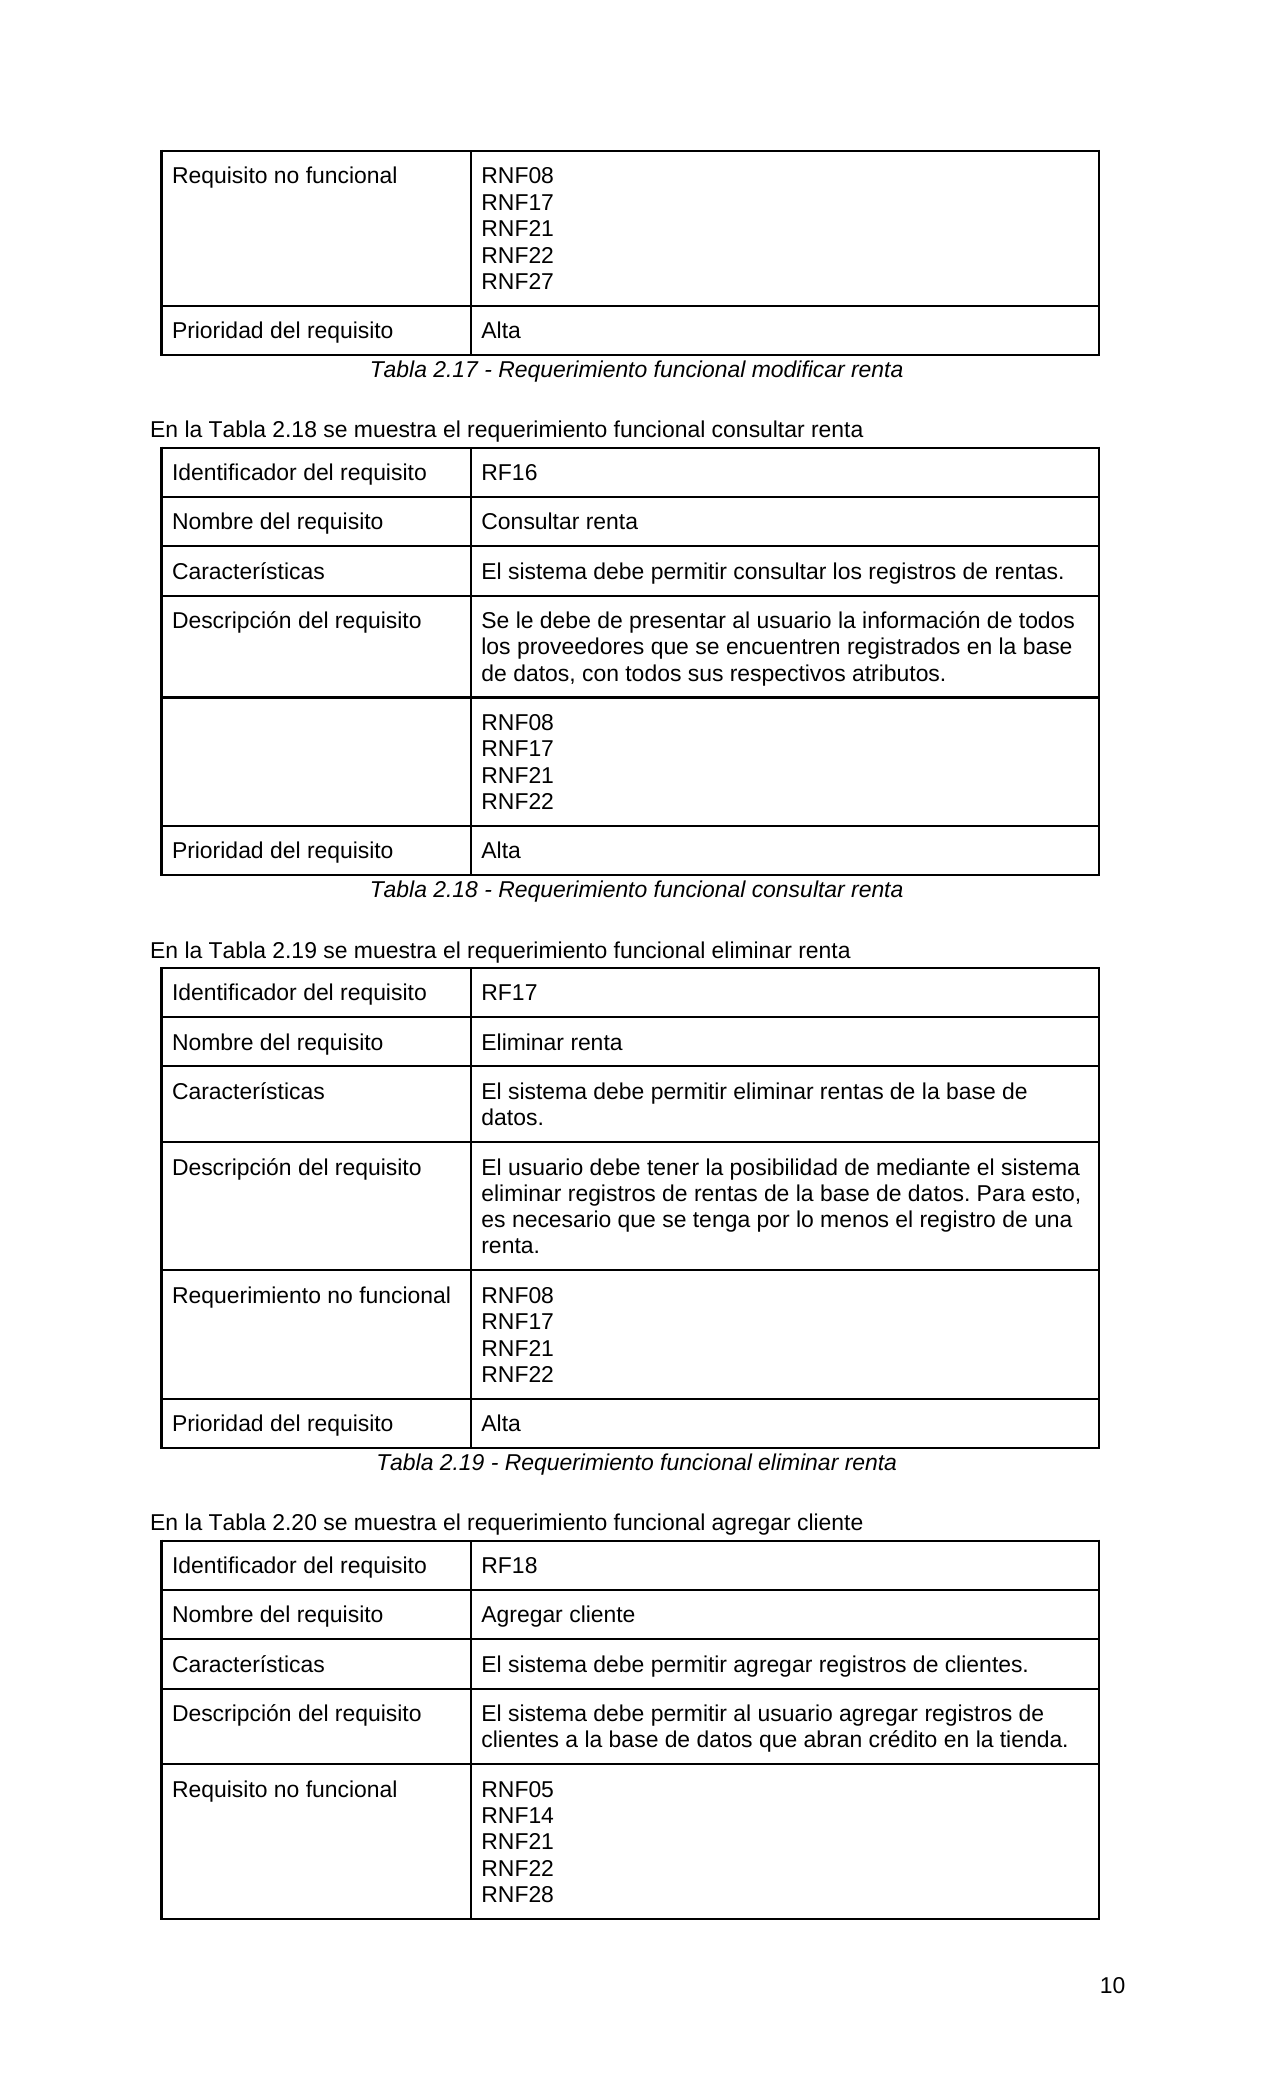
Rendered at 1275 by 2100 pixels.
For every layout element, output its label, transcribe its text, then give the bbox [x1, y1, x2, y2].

table_cell Prioridad del requisito [163, 827, 470, 874]
table_header Identificador del requisito [163, 969, 470, 1016]
text En la Tabla 2.20 se muestra el requerimiento funcional agregar cliente [150, 1509, 1125, 1536]
table_cell Alta [472, 827, 1098, 874]
table_cell El sistema debe permitir consultar los registros de rentas. [472, 547, 1098, 594]
table_cell El sistema debe permitir al usuario agregar registros de clientes a la base de datos que abran crédito en la tienda. [472, 1690, 1098, 1763]
table_cell Nombre del requisito [163, 498, 470, 545]
table_cell Alta [472, 307, 1098, 354]
table_cell RNF05 RNF14 RNF21 RNF22 RNF28 [472, 1765, 1098, 1918]
table_cell Se le debe de presentar al usuario la información de todos los proveedores que se encuentren registrados en la base de datos, con todos sus respectivos atributos. [472, 597, 1098, 696]
table_cell Características [163, 547, 470, 594]
table_header Identificador del requisito [163, 449, 470, 496]
table_cell RNF08 RNF17 RNF21 RNF22 [472, 699, 1098, 825]
text Tabla 2.19 - Requerimiento funcional eliminar renta [150, 1449, 1125, 1475]
table_cell El sistema debe permitir agregar registros de clientes. [472, 1640, 1098, 1687]
table_cell Nombre del requisito [163, 1591, 470, 1638]
table_cell Requisito no funcional [163, 1765, 470, 1918]
table_cell Prioridad del requisito [163, 1400, 470, 1447]
table_cell Agregar cliente [472, 1591, 1098, 1638]
table_header Identificador del requisito [163, 1542, 470, 1589]
table_cell Descripción del requisito [163, 1143, 470, 1269]
table_cell Características [163, 1640, 470, 1687]
text Tabla 2.18 - Requerimiento funcional consultar renta [150, 876, 1125, 902]
table_cell [163, 699, 470, 825]
table_cell El usuario debe tener la posibilidad de mediante el sistema eliminar registros de rentas de la base de datos. Para esto, es necesario que se tenga por lo menos el registro de una renta. [472, 1143, 1098, 1269]
table_header RF17 [472, 969, 1098, 1016]
table_cell Descripción del requisito [163, 1690, 470, 1763]
table_header RF18 [472, 1542, 1098, 1589]
table_header RF16 [472, 449, 1098, 496]
table_cell Requerimiento no funcional [163, 1271, 470, 1398]
table_cell Consultar renta [472, 498, 1098, 545]
table_cell Requisito no funcional [163, 152, 470, 305]
table_cell Alta [472, 1400, 1098, 1447]
text En la Tabla 2.18 se muestra el requerimiento funcional consultar renta [150, 416, 1125, 443]
table_cell Nombre del requisito [163, 1018, 470, 1065]
table_cell RNF08 RNF17 RNF21 RNF22 [472, 1271, 1098, 1398]
text Tabla 2.17 - Requerimiento funcional modificar renta [150, 356, 1125, 382]
text En la Tabla 2.19 se muestra el requerimiento funcional eliminar renta [150, 937, 1125, 963]
table_cell Prioridad del requisito [163, 307, 470, 354]
table_cell Descripción del requisito [163, 597, 470, 696]
table_cell RNF08 RNF17 RNF21 RNF22 RNF27 [472, 152, 1098, 305]
table_cell Eliminar renta [472, 1018, 1098, 1065]
table_cell Características [163, 1067, 470, 1141]
table_cell El sistema debe permitir eliminar rentas de la base de datos. [472, 1067, 1098, 1141]
